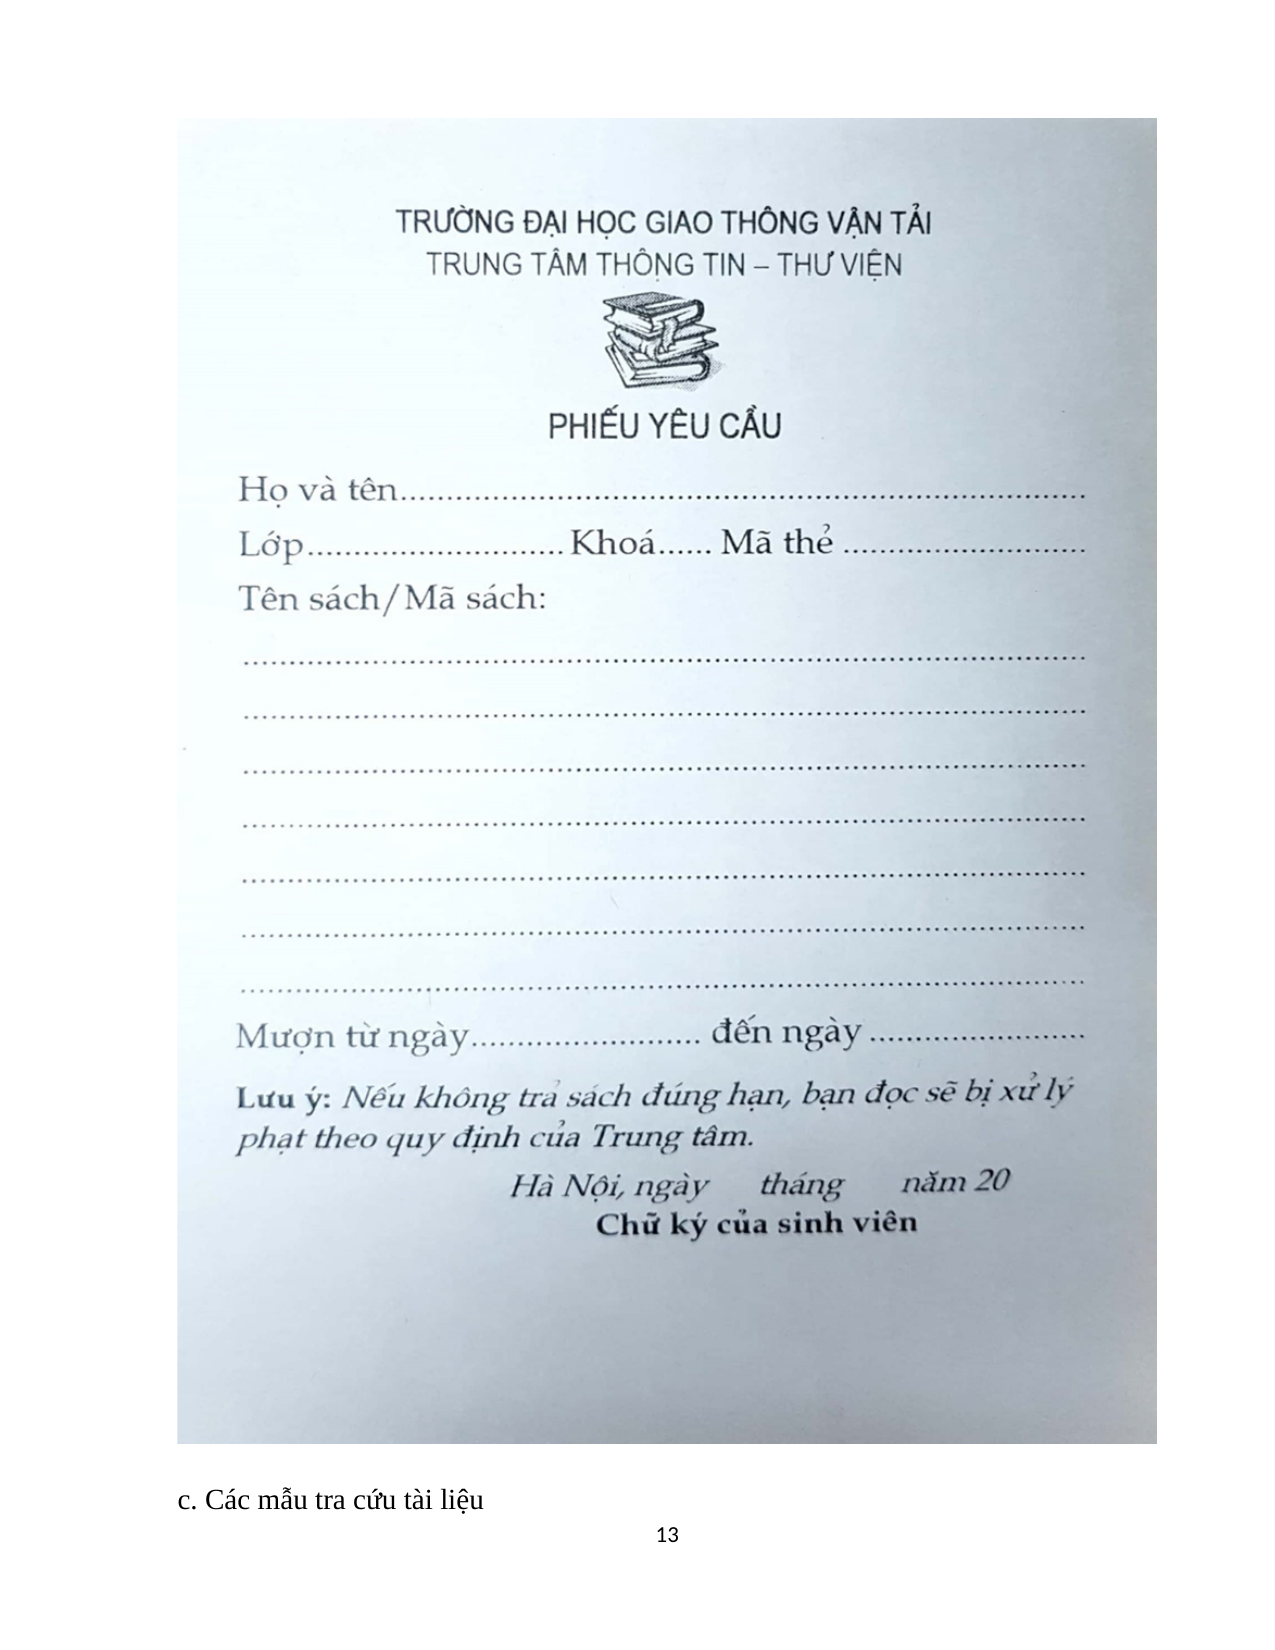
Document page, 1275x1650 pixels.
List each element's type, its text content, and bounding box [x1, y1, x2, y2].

text c. Các mẫu tra cứu tài liệu [177, 1482, 1157, 1516]
picture [177, 118, 1157, 1444]
